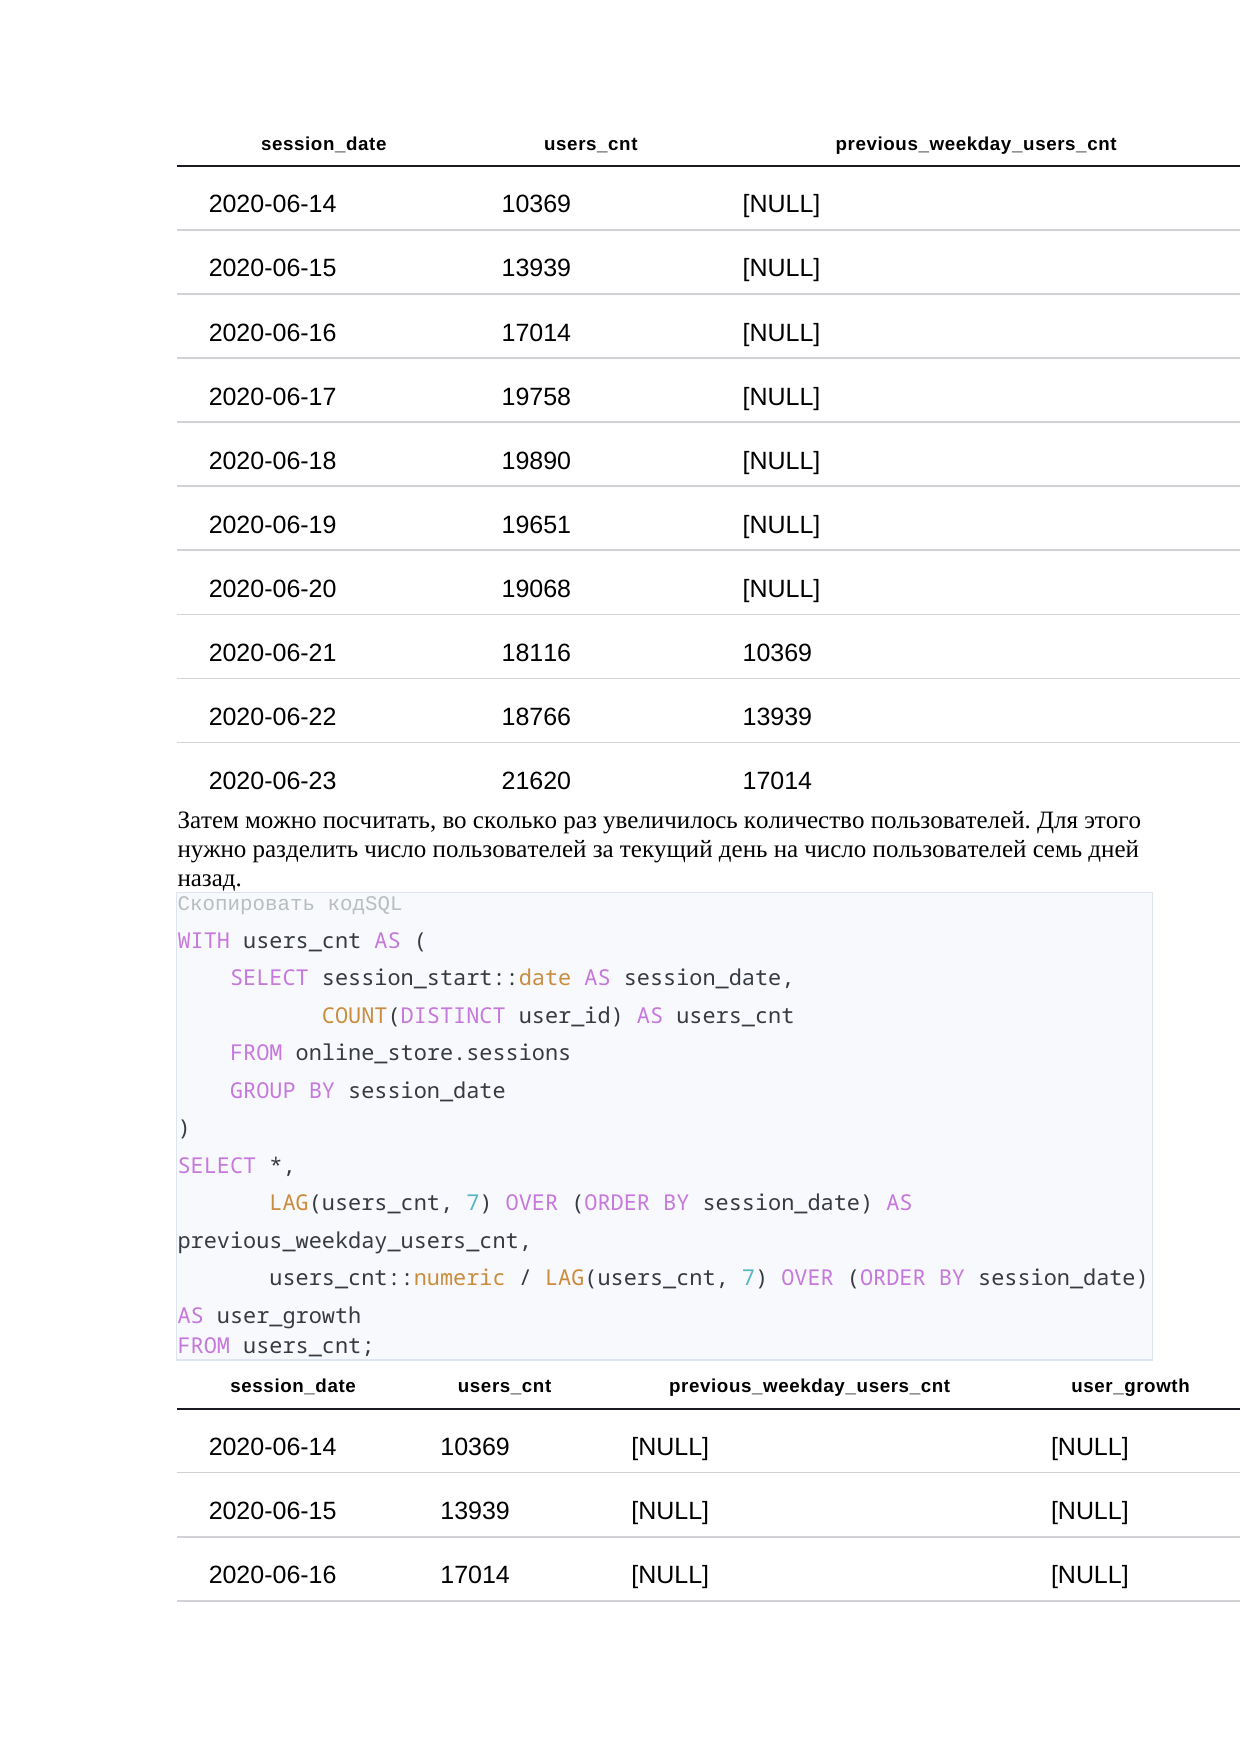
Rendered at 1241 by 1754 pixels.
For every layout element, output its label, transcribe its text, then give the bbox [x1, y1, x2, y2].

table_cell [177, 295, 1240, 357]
text Скопировать кодSQL [177, 893, 1152, 917]
text Затем можно посчитать, во сколько раз увеличилось количество пользователей. Для этого нужно разделить число пользователей за текущий день на число пользователей семь дней назад. [177, 806, 1152, 892]
text SELECT session_start::date AS session_date, [177, 954, 1152, 992]
text WITH users_cnt AS ( [177, 917, 1152, 954]
text SELECT *, [177, 1142, 1152, 1179]
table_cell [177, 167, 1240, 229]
text users_cnt::numeric / LAG(users_cnt, 7) OVER (ORDER BY session_date) AS user_growth [177, 1254, 1152, 1328]
text FROM users_cnt; [177, 1328, 1152, 1359]
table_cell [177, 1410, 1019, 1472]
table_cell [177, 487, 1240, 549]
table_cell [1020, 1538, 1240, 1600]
text FROM online_store.sessions [177, 1029, 1152, 1067]
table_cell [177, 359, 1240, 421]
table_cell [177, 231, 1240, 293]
text ) [177, 1104, 1152, 1142]
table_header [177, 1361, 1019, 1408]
text GROUP BY session_date [177, 1067, 1152, 1104]
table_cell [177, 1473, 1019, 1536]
text LAG(users_cnt, 7) OVER (ORDER BY session_date) AS previous_weekday_users_cnt, [177, 1179, 1152, 1254]
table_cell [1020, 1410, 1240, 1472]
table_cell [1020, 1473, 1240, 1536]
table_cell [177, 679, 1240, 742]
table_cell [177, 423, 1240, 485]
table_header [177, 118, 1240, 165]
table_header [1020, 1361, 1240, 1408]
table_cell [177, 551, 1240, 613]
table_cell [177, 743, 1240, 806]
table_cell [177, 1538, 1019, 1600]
text COUNT(DISTINCT user_id) AS users_cnt [177, 992, 1152, 1029]
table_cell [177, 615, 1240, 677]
